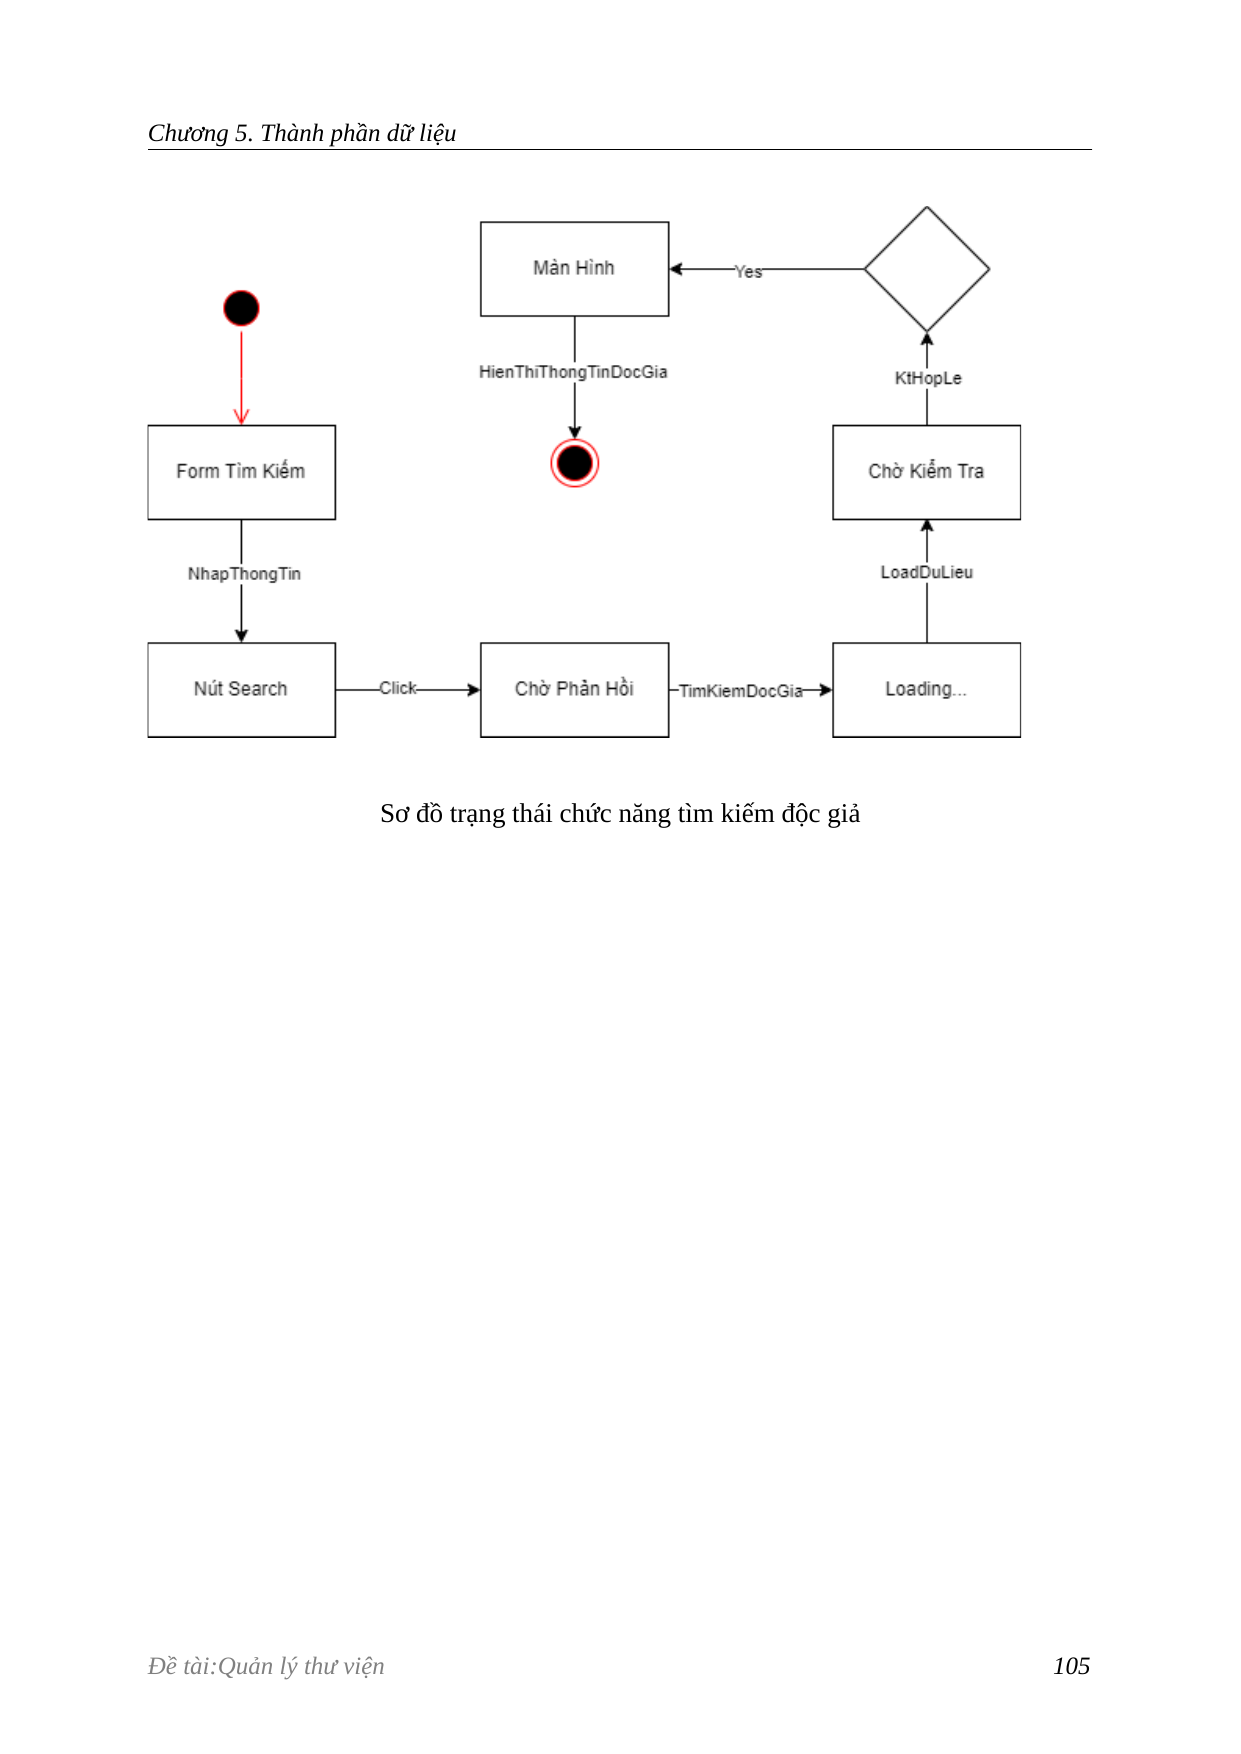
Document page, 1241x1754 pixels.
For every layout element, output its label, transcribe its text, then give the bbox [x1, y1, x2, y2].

text Sơ đồ trạng thái chức năng tìm kiếm độc giả [148, 797, 1092, 828]
picture [147, 206, 1022, 738]
